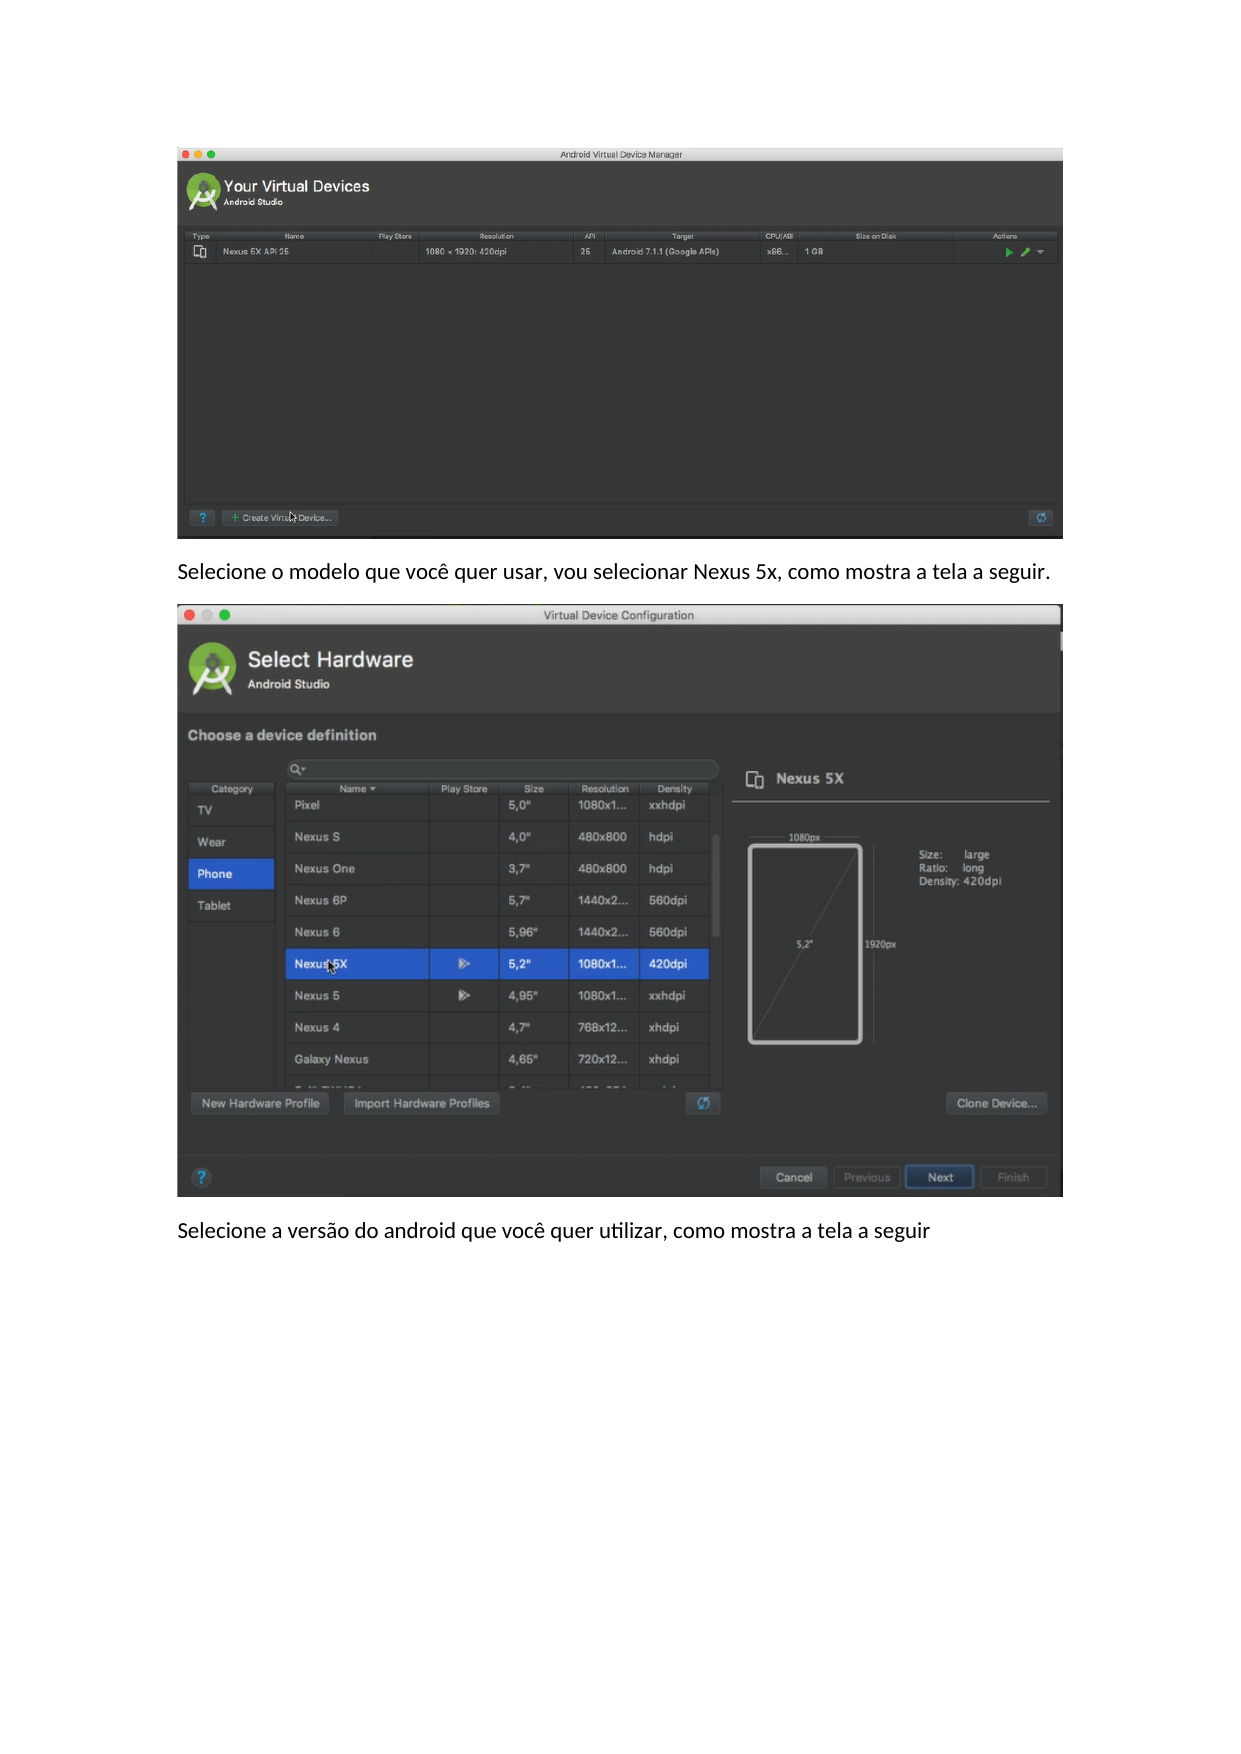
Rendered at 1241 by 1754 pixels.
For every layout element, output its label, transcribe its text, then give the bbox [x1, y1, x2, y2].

picture [177, 604, 1063, 1197]
text Selecione a versão do android que você quer utilizar, como mostra a tela a seguir [177, 1216, 1063, 1244]
picture [177, 147, 1063, 539]
text Selecione o modelo que você quer usar, vou selecionar Nexus 5x, como mostra a tela a seguir. [177, 557, 1063, 585]
